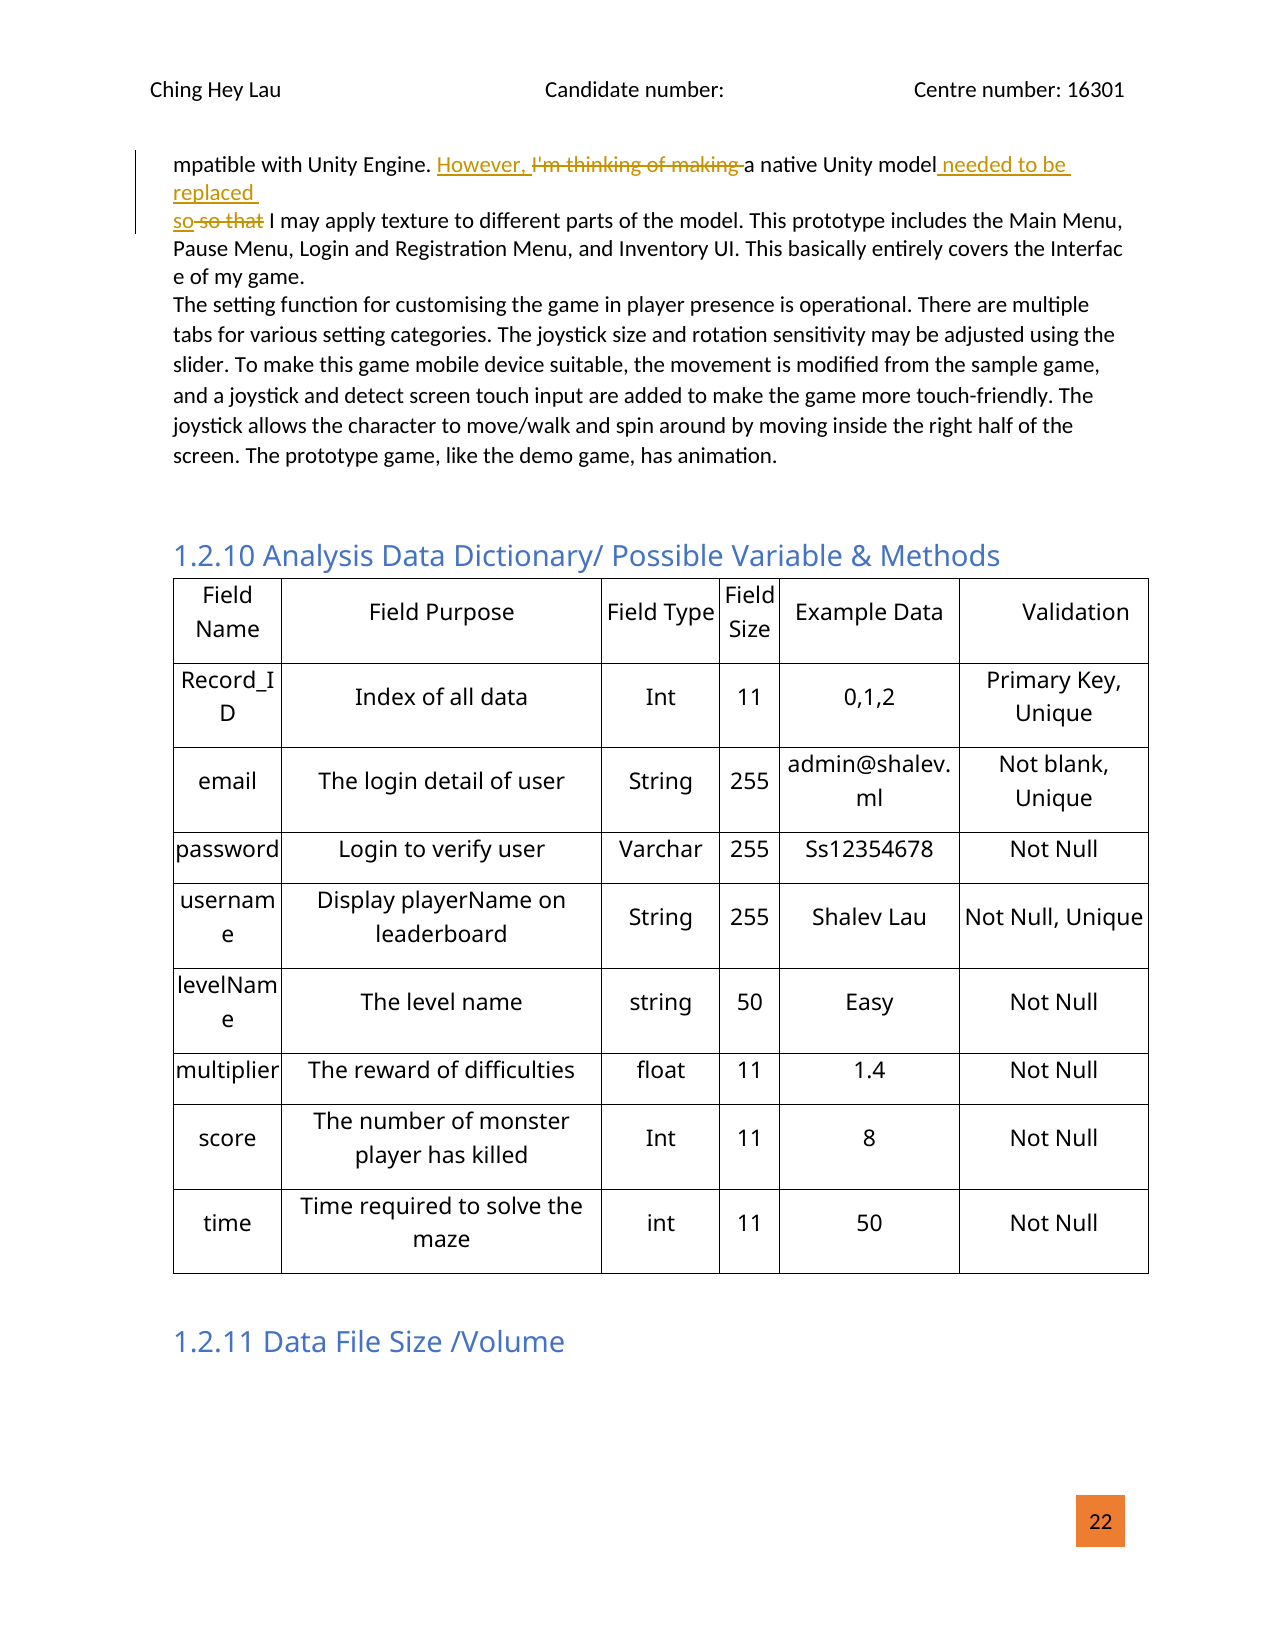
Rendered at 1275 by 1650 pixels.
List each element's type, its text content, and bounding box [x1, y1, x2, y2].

table_cell Not Null, Unique [960, 884, 1148, 968]
table_cell String [602, 748, 719, 832]
table_cell Primary Key, Unique [960, 664, 1148, 747]
table_cell 11 [720, 664, 779, 747]
table_cell The level name [282, 969, 601, 1053]
table_cell Index of all data [282, 664, 601, 747]
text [173, 150, 1125, 290]
table_cell 11 [720, 1054, 779, 1104]
table_cell username [174, 884, 281, 968]
table_cell 11 [720, 1190, 779, 1273]
table_cell 50 [780, 1190, 959, 1273]
table_cell levelName [174, 969, 281, 1053]
table_cell The reward of difficulties [282, 1054, 601, 1104]
table_cell multiplier [174, 1054, 281, 1104]
table_cell The number of monster player has killed [282, 1105, 601, 1188]
subtitle 1.2.10 Analysis Data Dictionary/ Possible Variable & Methods [173, 535, 1125, 574]
table_cell 255 [720, 833, 779, 883]
table_cell 50 [720, 969, 779, 1053]
table_cell Not Null [960, 1190, 1148, 1273]
table_cell Ss12354678 [780, 833, 959, 883]
table_cell email [174, 748, 281, 832]
table_cell score [174, 1105, 281, 1188]
table_cell Int [602, 664, 719, 747]
table_cell 1.4 [780, 1054, 959, 1104]
table_cell Not Null [960, 1054, 1148, 1104]
table_cell 8 [780, 1105, 959, 1188]
table_cell float [602, 1054, 719, 1104]
table_cell 255 [720, 884, 779, 968]
table_header Field Purpose [282, 579, 601, 662]
table_cell Not Null [960, 833, 1148, 883]
table_cell admin@shalev.ml [780, 748, 959, 832]
subtitle 1.2.11 Data File Size /Volume [173, 1321, 1125, 1361]
table_cell password [174, 833, 281, 883]
text The setting function for customising the game in player presence is operational. There are multiple tabs for various setting categories. The joystick size and rotation sensitivity may be adjusted using the slider. To make this game mobile device suitable, the movement is modified from the sample game, and a joystick and detect screen touch input are added to make the game more touch-friendly. The joystick allows the character to move/walk and spin around by moving inside the right half of the screen. The prototype game, like the demo game, has animation. [173, 290, 1125, 469]
table_header Field Name [174, 579, 281, 662]
table_cell string [602, 969, 719, 1053]
table_cell The login detail of user [282, 748, 601, 832]
table_cell Not Null [960, 969, 1148, 1053]
table_cell int [602, 1190, 719, 1273]
table_cell Varchar [602, 833, 719, 883]
table_header Example Data [780, 579, 959, 662]
table_header Field Size [720, 579, 779, 662]
table_cell Display playerName on leaderboard [282, 884, 601, 968]
table_cell time [174, 1190, 281, 1273]
table_cell Easy [780, 969, 959, 1053]
table_header Field Type [602, 579, 719, 662]
table_cell Int [602, 1105, 719, 1188]
table_cell 255 [720, 748, 779, 832]
table_cell Record_ID [174, 664, 281, 747]
table_cell 11 [720, 1105, 779, 1188]
table_cell Not Null [960, 1105, 1148, 1188]
table_cell 0,1,2 [780, 664, 959, 747]
table_cell Shalev Lau [780, 884, 959, 968]
table_cell Login to verify user [282, 833, 601, 883]
table_header Validation [960, 579, 1148, 662]
table_cell String [602, 884, 719, 968]
table_cell Time required to solve the maze [282, 1190, 601, 1273]
table_cell Not blank, Unique [960, 748, 1148, 832]
